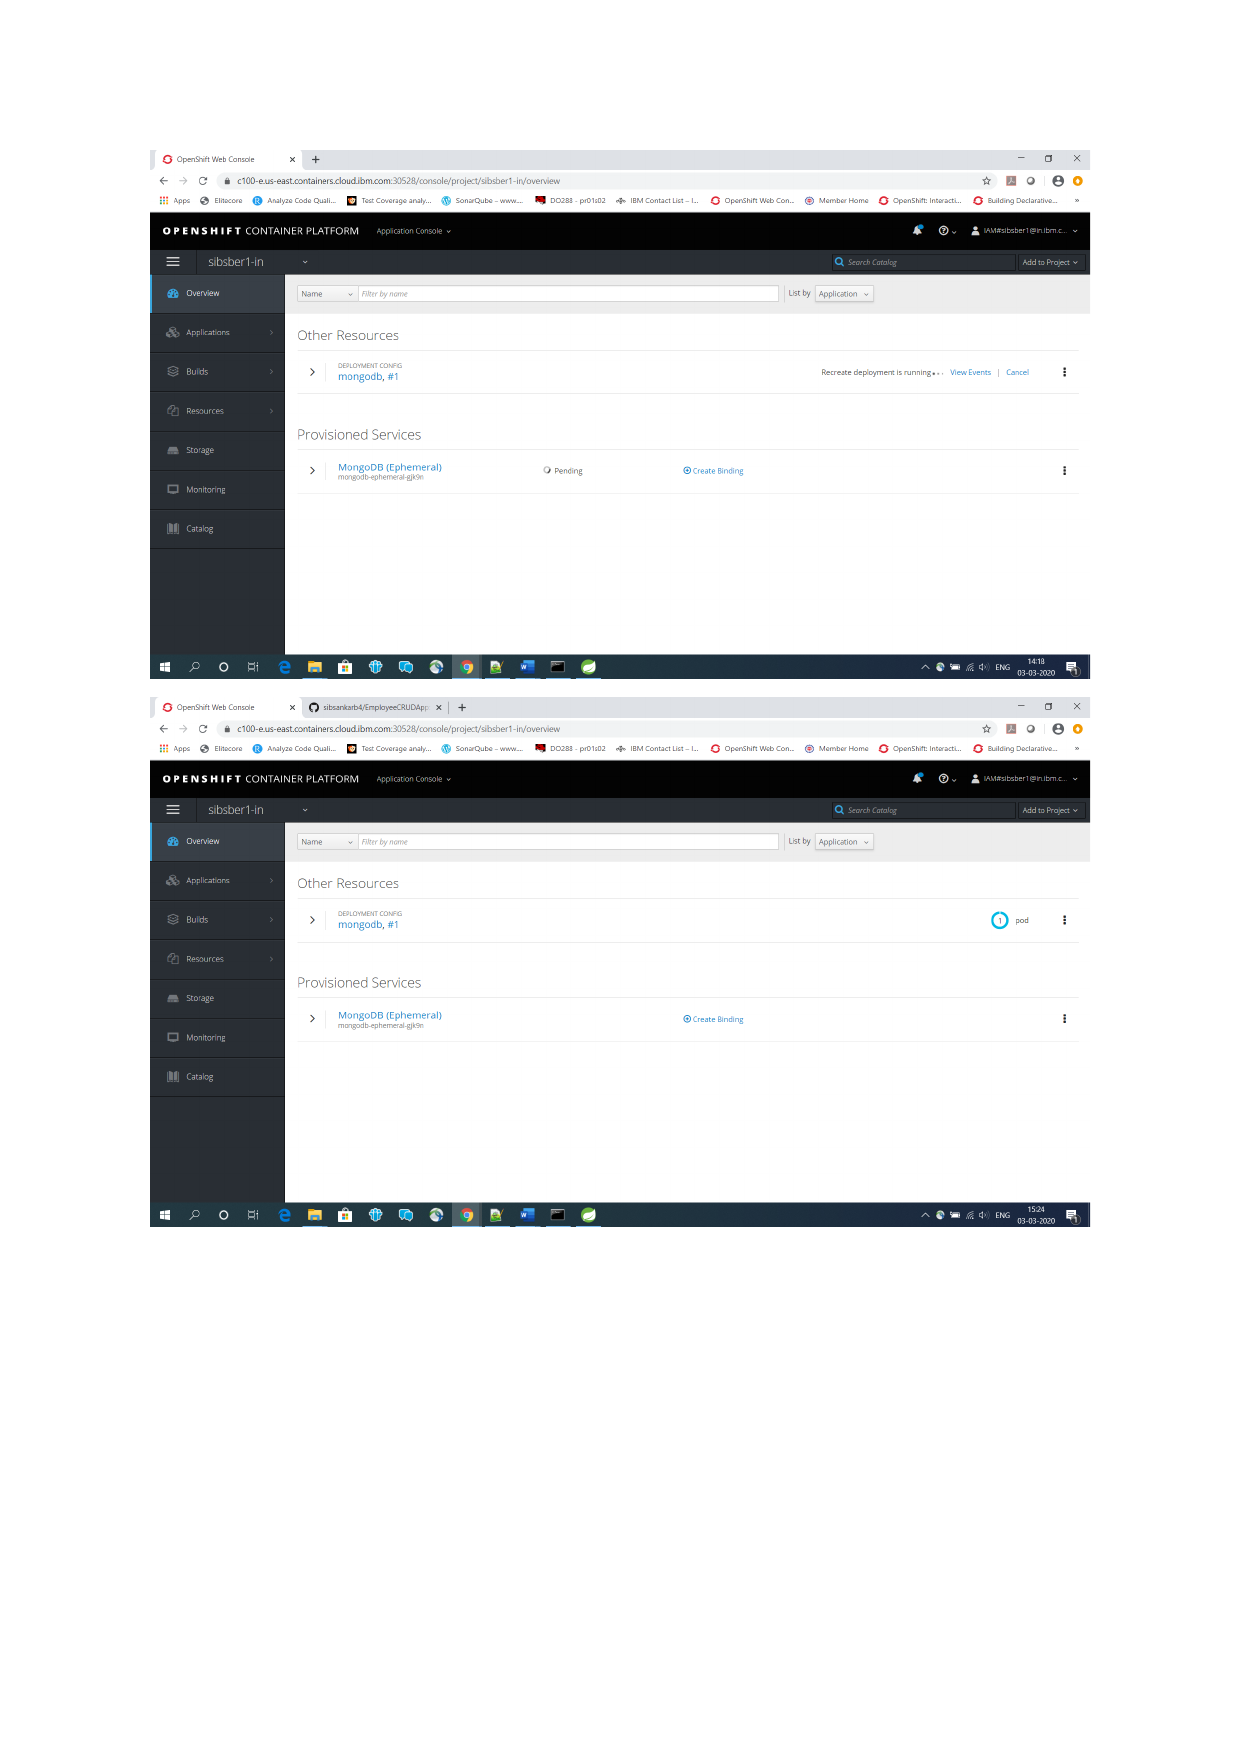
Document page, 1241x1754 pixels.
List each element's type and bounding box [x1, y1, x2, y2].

picture [150, 150, 1091, 679]
picture [150, 697, 1091, 1227]
